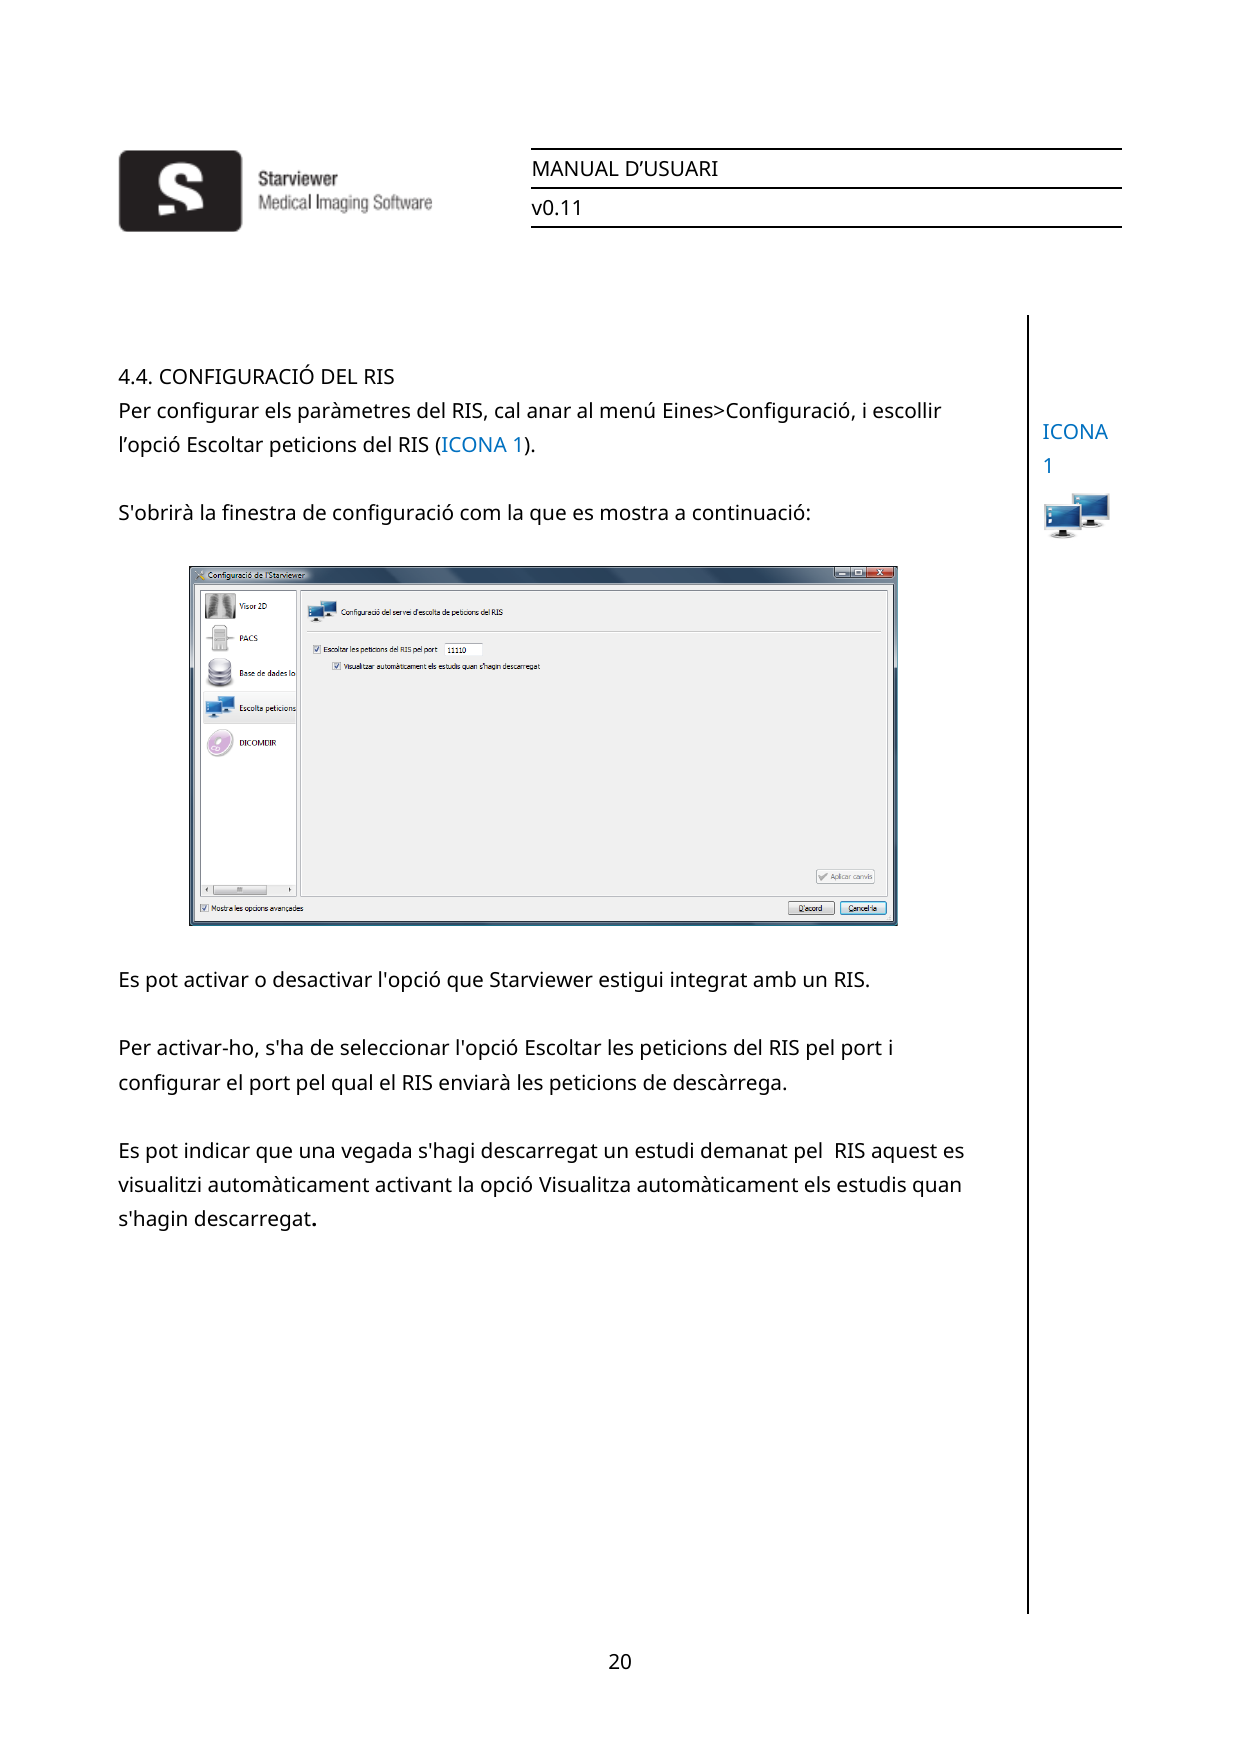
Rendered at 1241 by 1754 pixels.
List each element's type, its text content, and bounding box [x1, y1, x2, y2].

picture [189, 566, 898, 926]
picture [1042, 485, 1111, 549]
text Per activar-ho, s'ha de seleccionar l'opció Escoltar les peticions del RIS pel port i configurar el port pel qual el RIS enviarà les peticions de descàrrega. [118, 1033, 1027, 1096]
text S'obrirà la finestra de configuració com la que es mostra a continuació: [118, 498, 1027, 527]
text Per configurar els paràmetres del RIS, cal anar al menú Eines>Configuració, i escollir l’opció Escoltar peticions del RIS (ICONA 1). [118, 396, 1027, 459]
subtitle Configuració del RIS [118, 362, 1027, 391]
text Es pot indicar que una vegada s'hagi descarregat un estudi demanat pel RIS aquest es visualitzi automàticament activant la opció Visualitza automàticament els estudis quan s'hagin descarregat. [118, 1136, 1027, 1232]
text Es pot activar o desactivar l'opció que Starviewer estigui integrat amb un RIS. [118, 965, 1027, 994]
table_header ICONA 1 [1029, 315, 1122, 1614]
